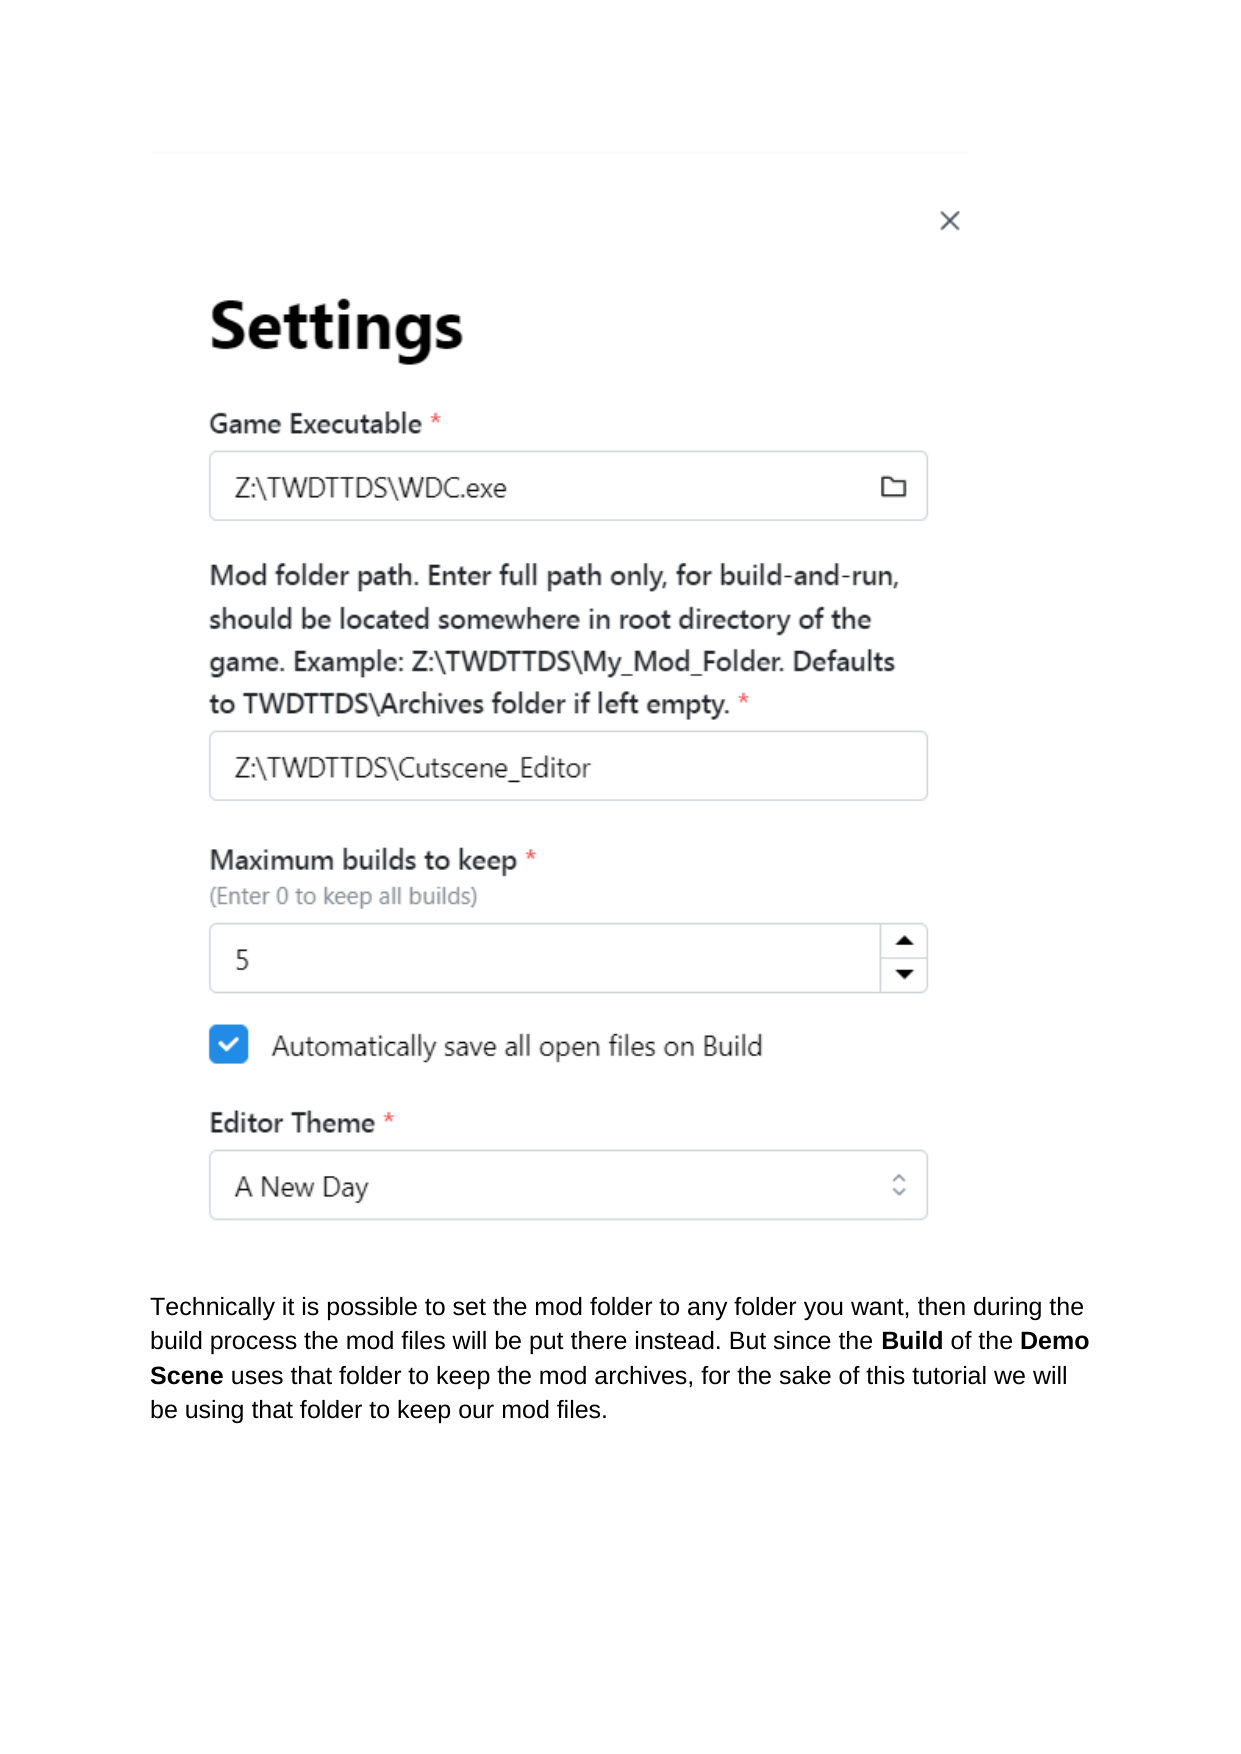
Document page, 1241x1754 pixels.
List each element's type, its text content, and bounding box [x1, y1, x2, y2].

picture [150, 150, 969, 1261]
text Technically it is possible to set the mod folder to any folder you want, then during the build process the mod files will be put there instead. But since the Build of the Demo Scene uses that folder to keep the mod archives, for the sake of this tutorial we will be using that folder to keep our mod files. [150, 1292, 1090, 1424]
